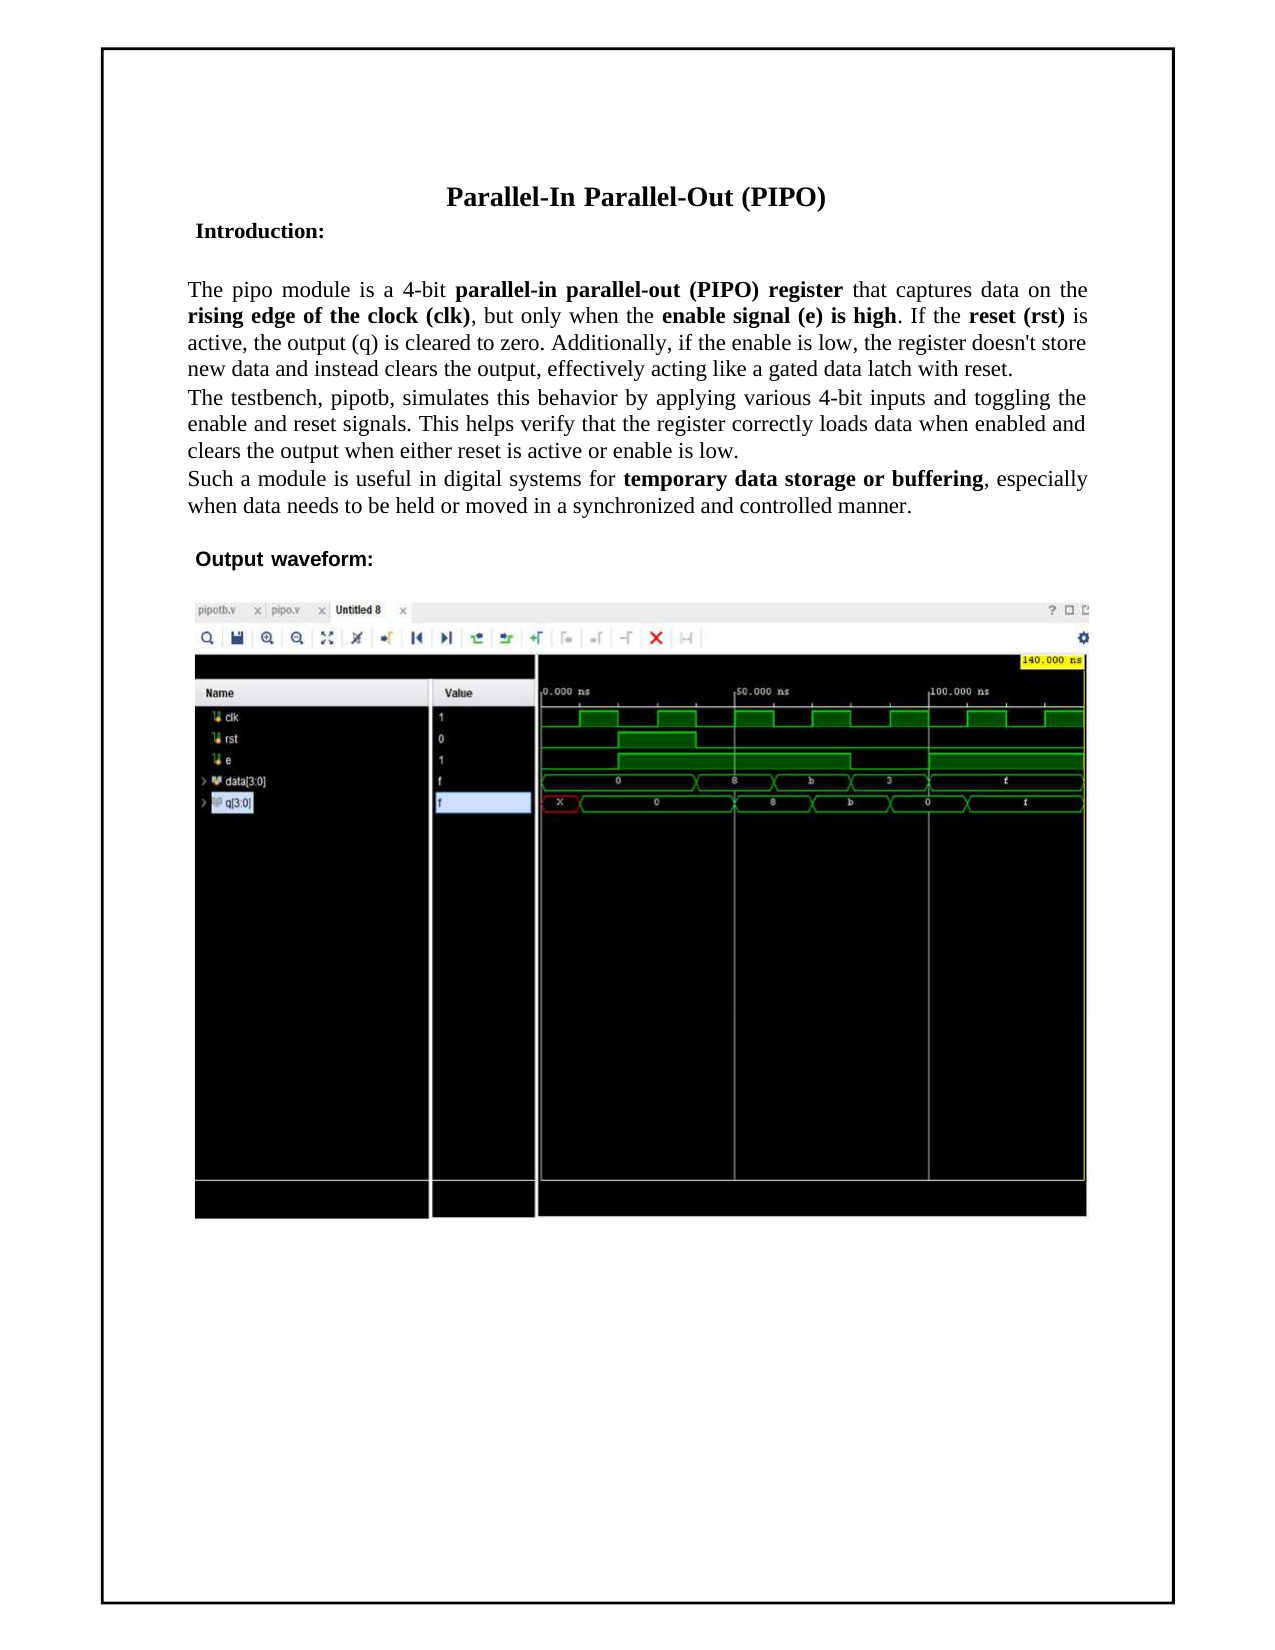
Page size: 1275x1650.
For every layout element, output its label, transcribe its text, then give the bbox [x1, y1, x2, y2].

text Such a module is useful in digital systems for temporary data storage or buffering, especially when data needs to be held or moved in a synchronized and controlled manner. [187, 466, 1088, 518]
picture [194, 602, 1090, 1219]
text The pipo module is a 4-bit parallel-in parallel-out (PIPO) register that captures data on the rising edge of the clock (clk), but only when the enable signal (e) is high. If the reset (rst) is active, the output (q) is cleared to zero. Additionally, if the enable is low, the register doesn't store new data and instead clears the output, effectively acting like a gated data latch with reset. [187, 276, 1088, 381]
subtitle Parallel-In Parallel-Out (PIPO) [446, 180, 1088, 212]
text Output waveform: [195, 547, 1088, 571]
text Introduction: [195, 218, 1088, 243]
text The testbench, pipotb, simulates this behavior by applying various 4-bit inputs and toggling the enable and reset signals. This helps verify that the register correctly loads data when enabled and clears the output when either reset is active or enable is low. [187, 384, 1088, 463]
